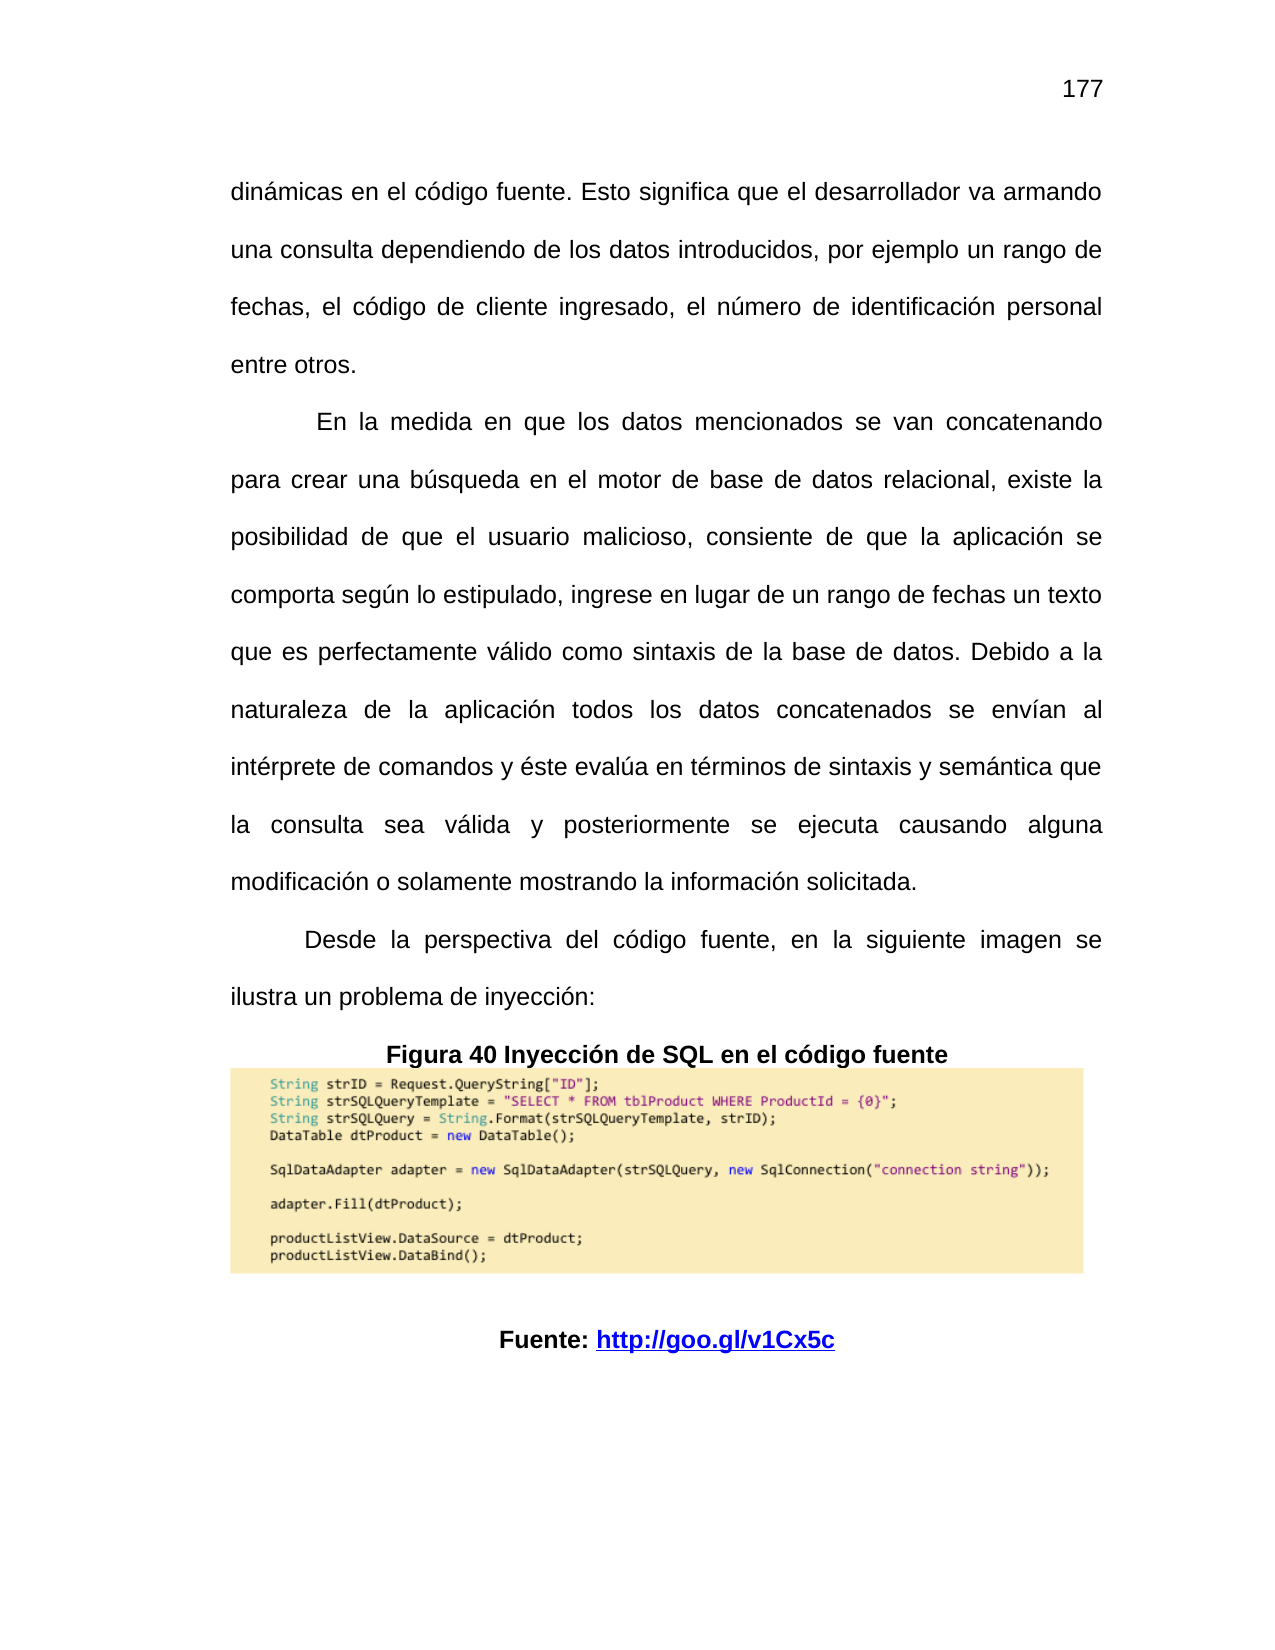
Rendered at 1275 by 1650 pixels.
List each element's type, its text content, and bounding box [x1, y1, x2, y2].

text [230, 177, 1104, 378]
picture [230, 1068, 1086, 1276]
text Desde la perspectiva del código fuente, en la siguiente imagen se ilustra un problema de inyección: [230, 925, 1104, 1011]
text Figura 40 Inyección de SQL en el código fuente [230, 1040, 1104, 1068]
subtitle Fuente: http://goo.gl/v1Cx5c [230, 1325, 1104, 1354]
text En la medida en que los datos mencionados se van concatenando para crear una búsqueda en el motor de base de datos relacional, existe la posibilidad de que el usuario malicioso, consiente de que la aplicación se comporta según lo estipulado, ingrese en lugar de un rango de fechas un texto que es perfectamente válido como sintaxis de la base de datos. Debido a la naturaleza de la aplicación todos los datos concatenados se envían al intérprete de comandos y éste evalúa en términos de sintaxis y semántica que la consulta sea válida y posteriormente se ejecuta causando alguna modificación o solamente mostrando la información solicitada. [230, 407, 1104, 896]
